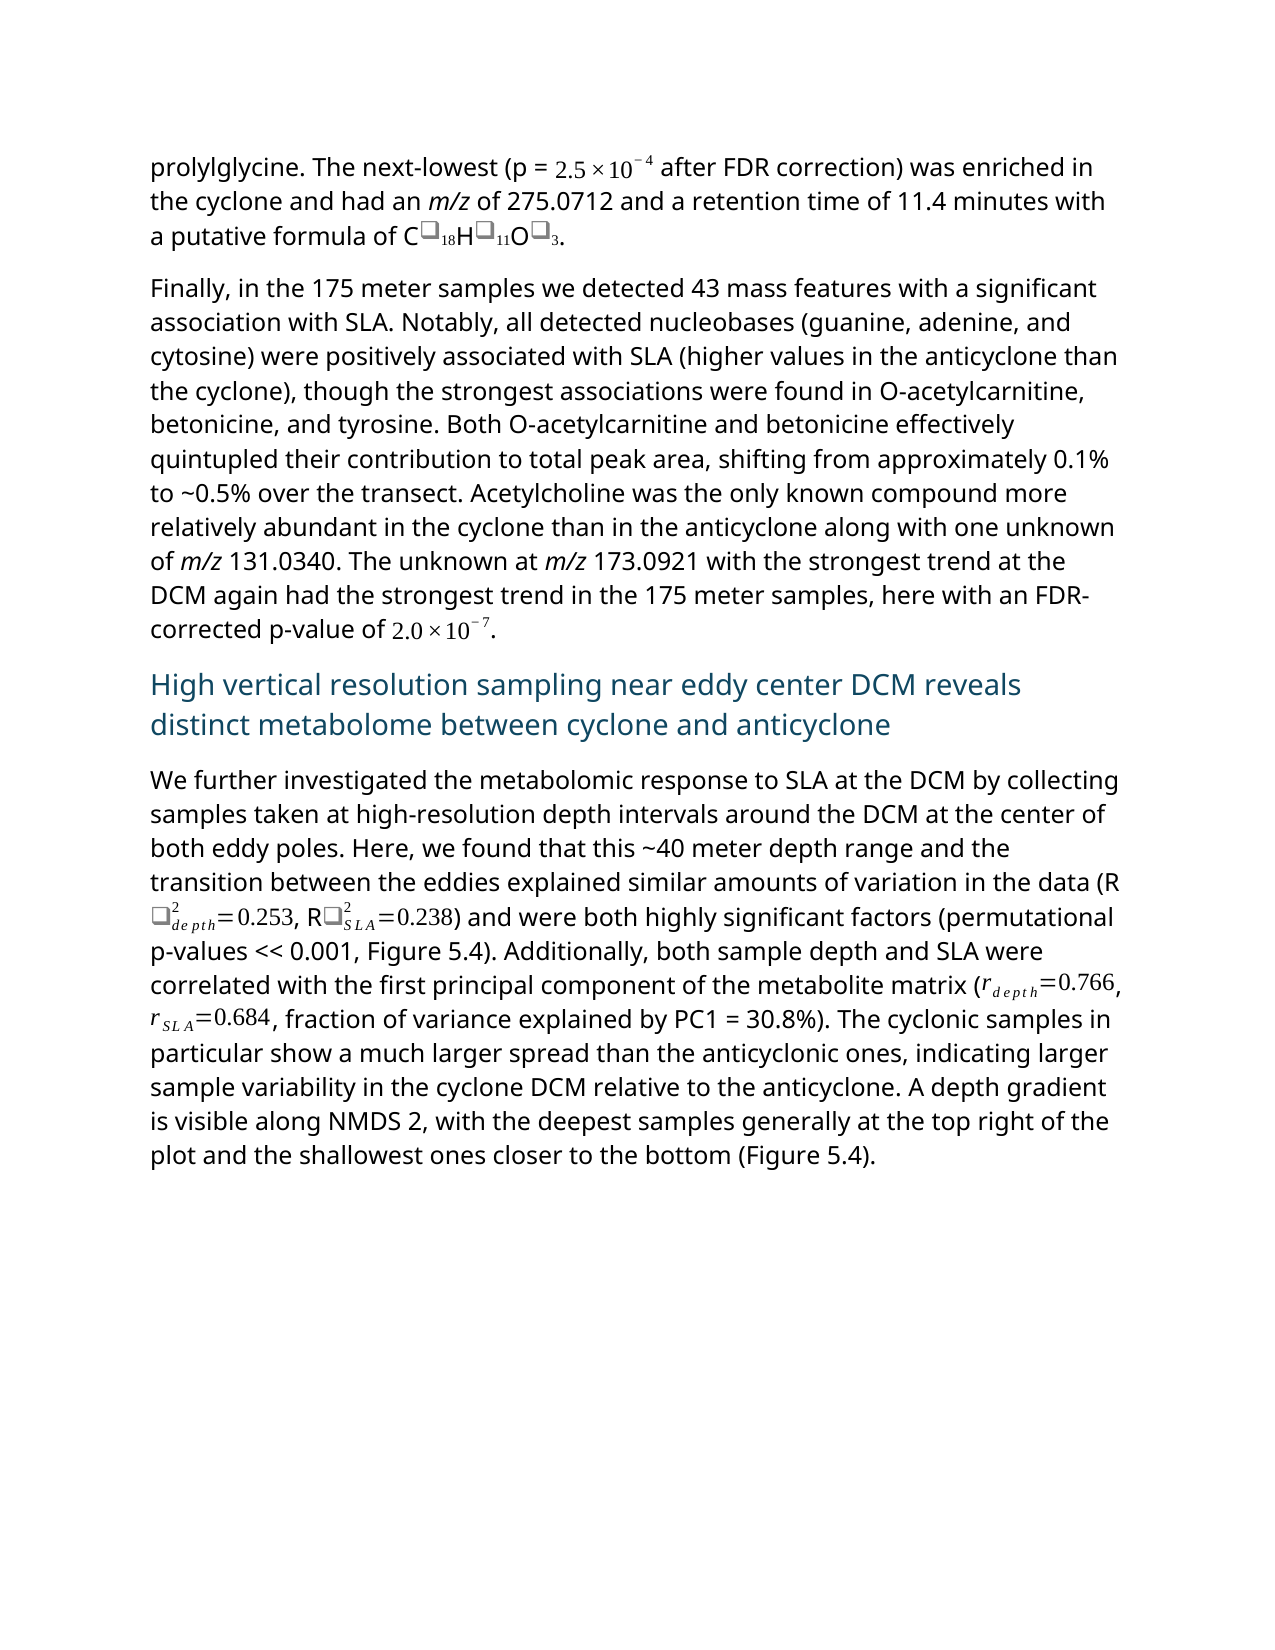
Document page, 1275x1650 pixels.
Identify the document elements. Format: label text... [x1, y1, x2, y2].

text Finally, in the 175 meter samples we detected 43 mass features with a significant association with SLA. Notably, all detected nucleobases (guanine, adenine, and cytosine) were positively associated with SLA (higher values in the anticyclone than the cyclone), though the strongest associations were found in O-acetylcarnitine, betonicine, and tyrosine. Both O-acetylcarnitine and betonicine effectively quintupled their contribution to total peak area, shifting from approximately 0.1% to ~0.5% over the transect. Acetylcholine was the only known compound more relatively abundant in the cyclone than in the anticyclone along with one unknown of m/z 131.0340. The unknown at m/z 173.0921 with the strongest trend at the DCM again had the strongest trend in the 175 meter samples, here with an FDR-corrected p-value of . [150, 271, 1125, 646]
subtitle High vertical resolution sampling near eddy center DCM reveals distinct metabolome between cyclone and anticyclone [150, 664, 1125, 744]
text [150, 150, 1125, 252]
text We further investigated the metabolomic response to SLA at the DCM by collecting samples taken at high-resolution depth intervals around the DCM at the center of both eddy poles. Here, we found that this ~40 meter depth range and the transition between the eddies explained similar amounts of variation in the data (R, R) and were both highly significant factors (permutational p-values << 0.001, Figure 5.4). Additionally, both sample depth and SLA were correlated with the first principal component of the metabolite matrix (, , fraction of variance explained by PC1 = 30.8%). The cyclonic samples in particular show a much larger spread than the anticyclonic ones, indicating larger sample variability in the cyclone DCM relative to the anticyclone. A depth gradient is visible along NMDS 2, with the deepest samples generally at the top right of the plot and the shallowest ones closer to the bottom (Figure 5.4). [150, 762, 1125, 1172]
